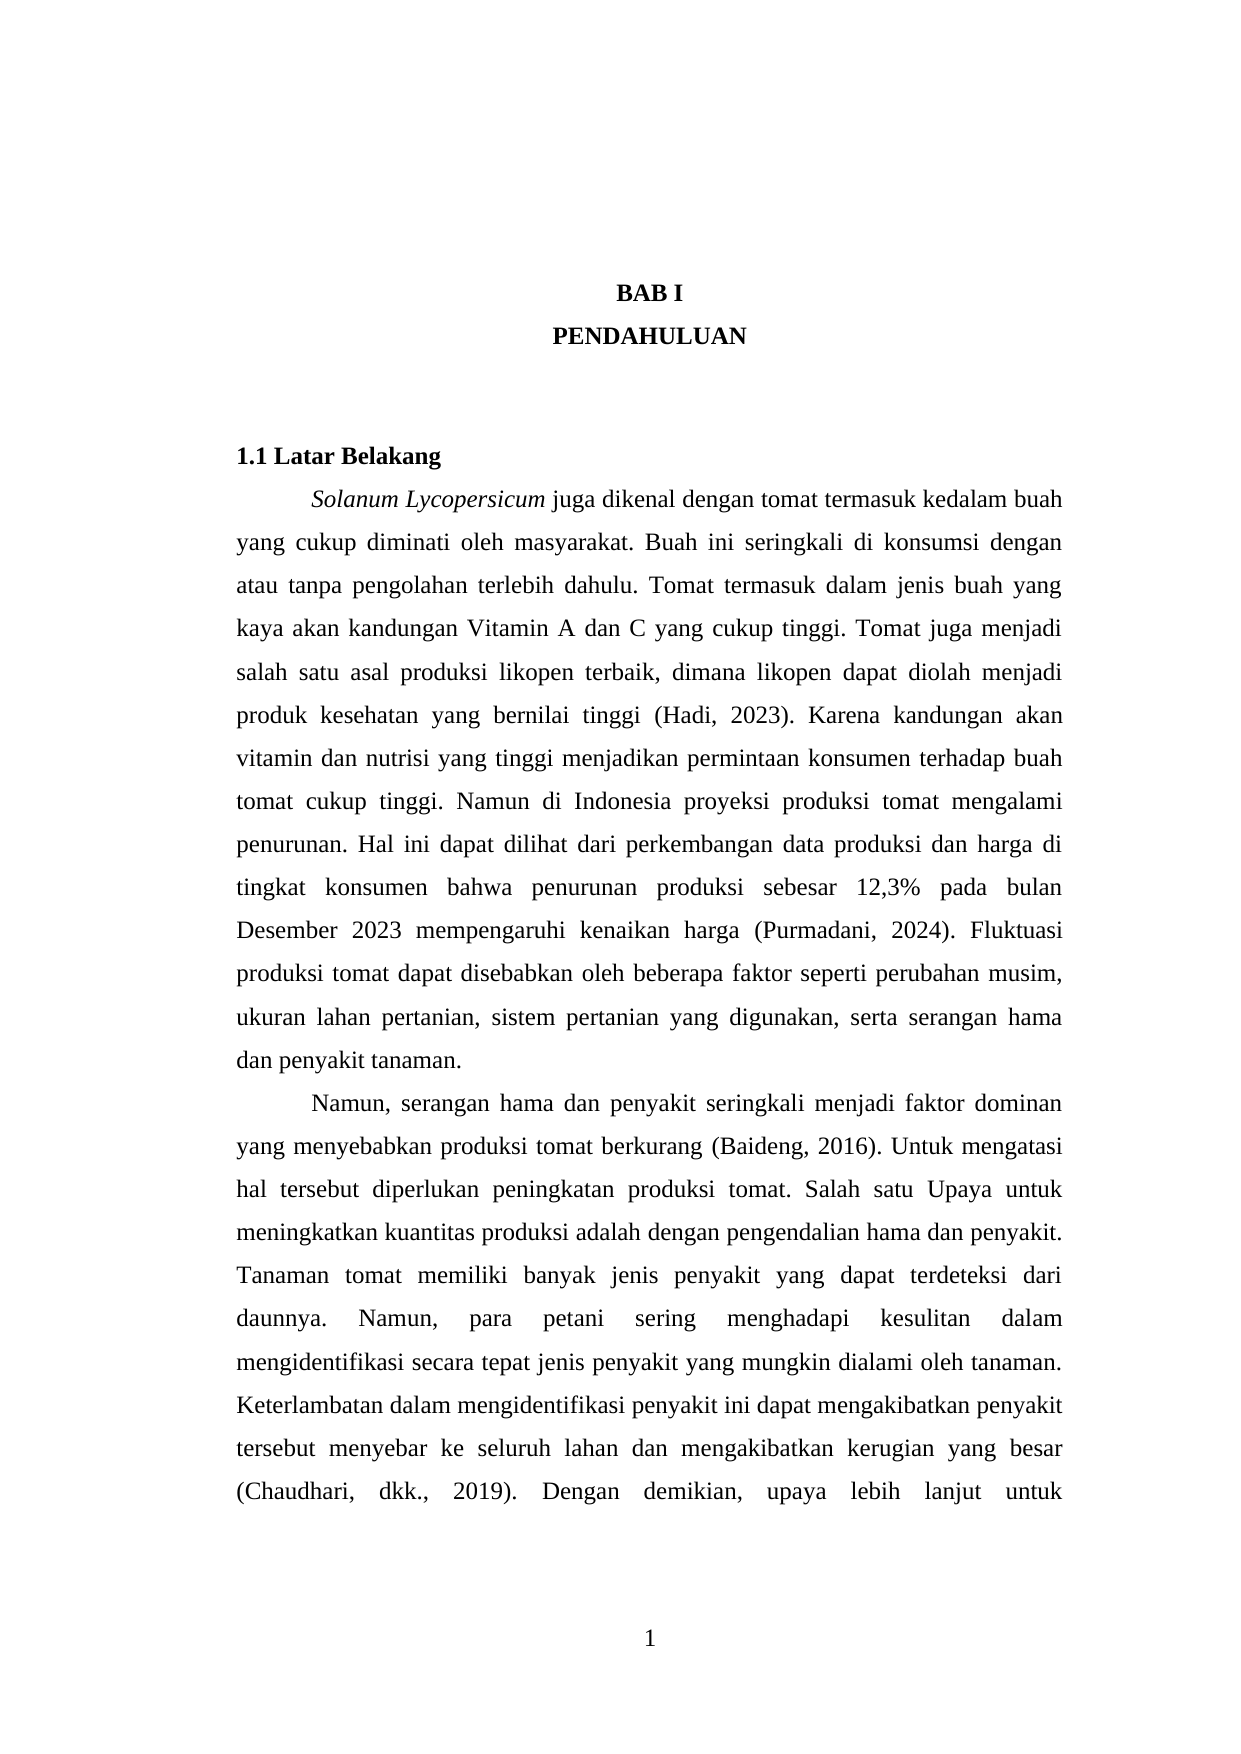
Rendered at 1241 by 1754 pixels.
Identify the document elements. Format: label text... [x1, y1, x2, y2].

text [236, 1088, 1063, 1505]
text Solanum Lycopersicum juga dikenal dengan tomat termasuk kedalam buah yang cukup diminati oleh masyarakat. Buah ini seringkali di konsumsi dengan atau tanpa pengolahan terlebih dahulu. Tomat termasuk dalam jenis buah yang kaya akan kandungan Vitamin A dan C yang cukup tinggi. Tomat juga menjadi salah satu asal produksi likopen terbaik, dimana likopen dapat diolah menjadi produk kesehatan yang bernilai tinggi . Karena kandungan akan vitamin dan nutrisi yang tinggi menjadikan permintaan konsumen terhadap buah tomat cukup tinggi. Namun di Indonesia proyeksi produksi tomat mengalami penurunan. Hal ini dapat dilihat dari perkembangan data produksi dan harga di tingkat konsumen bahwa penurunan produksi sebesar 12,3% pada bulan Desember 2023 mempengaruhi kenaikan harga . Fluktuasi produksi tomat dapat disebabkan oleh beberapa faktor seperti perubahan musim, ukuran lahan pertanian, sistem pertanian yang digunakan, serta serangan hama dan penyakit tanaman. [236, 484, 1063, 1073]
text BAB I PENDAHULUAN [236, 278, 1063, 350]
text Latar Belakang [236, 441, 1063, 470]
